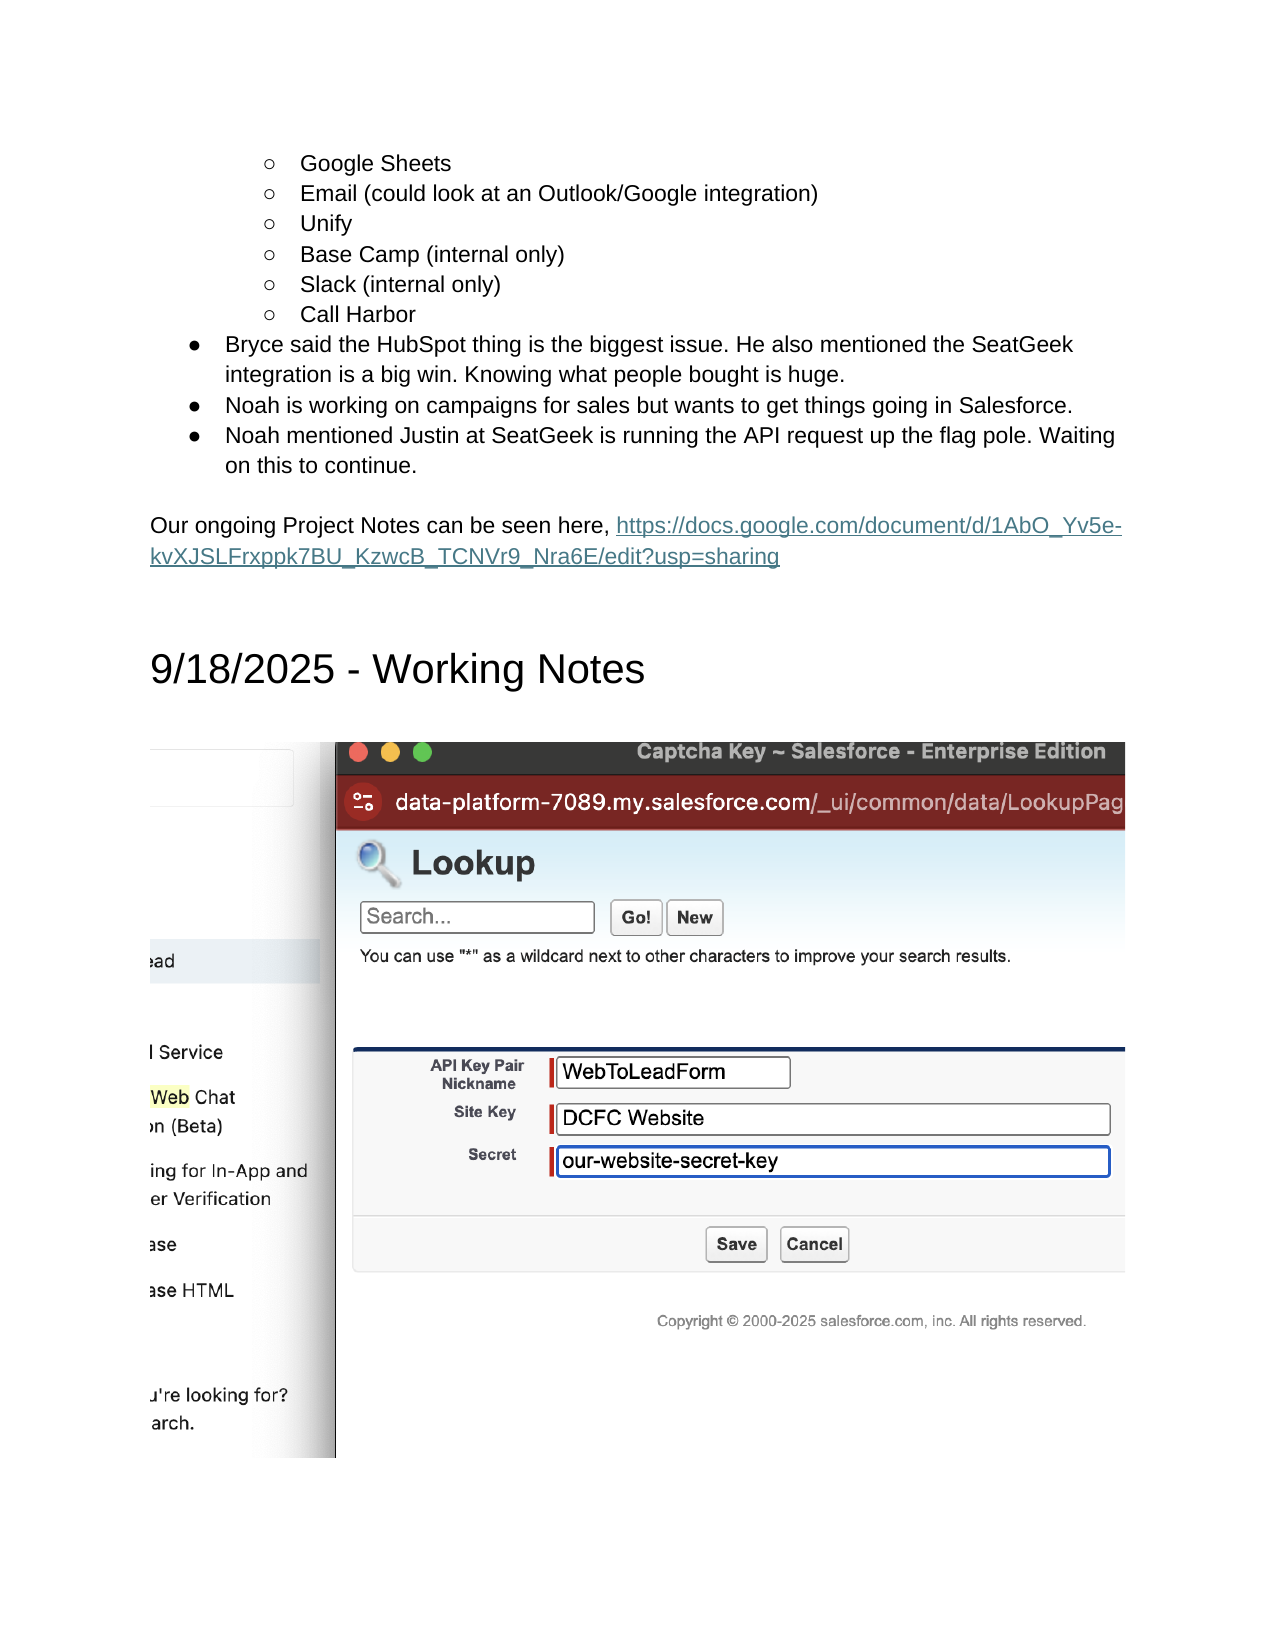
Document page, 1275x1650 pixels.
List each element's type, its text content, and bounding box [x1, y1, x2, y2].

list Noah is working on campaigns for sales but wants to get things going in Salesforce. [187, 392, 1125, 418]
list Email (could look at an Outlook/Google integration) [262, 180, 1125, 207]
text Our ongoing Project Notes can be seen here, https://docs.google.com/document/d/1AbO_Yv5e-kvXJSLFrxppk7BU_KzwcB_TCNVr9_Nra6E/edit?usp=sharing [150, 512, 1125, 569]
list Slack (internal only) [262, 271, 1125, 297]
list Base Camp (internal only) [262, 241, 1125, 267]
list Call Harbor [262, 301, 1125, 327]
list Google Sheets [262, 150, 1125, 176]
list Unify [262, 210, 1125, 237]
list Bryce said the HubSpot thing is the biggest issue. He also mentioned the SeatGeek integration is a big win. Knowing what people bought is huge. [187, 331, 1125, 388]
picture [150, 742, 1125, 1458]
subtitle 9/18/2025 - Working Notes [150, 645, 1125, 693]
list Noah mentioned Justin at SeatGeek is running the API request up the flag pole. Waiting on this to continue. [187, 422, 1125, 478]
